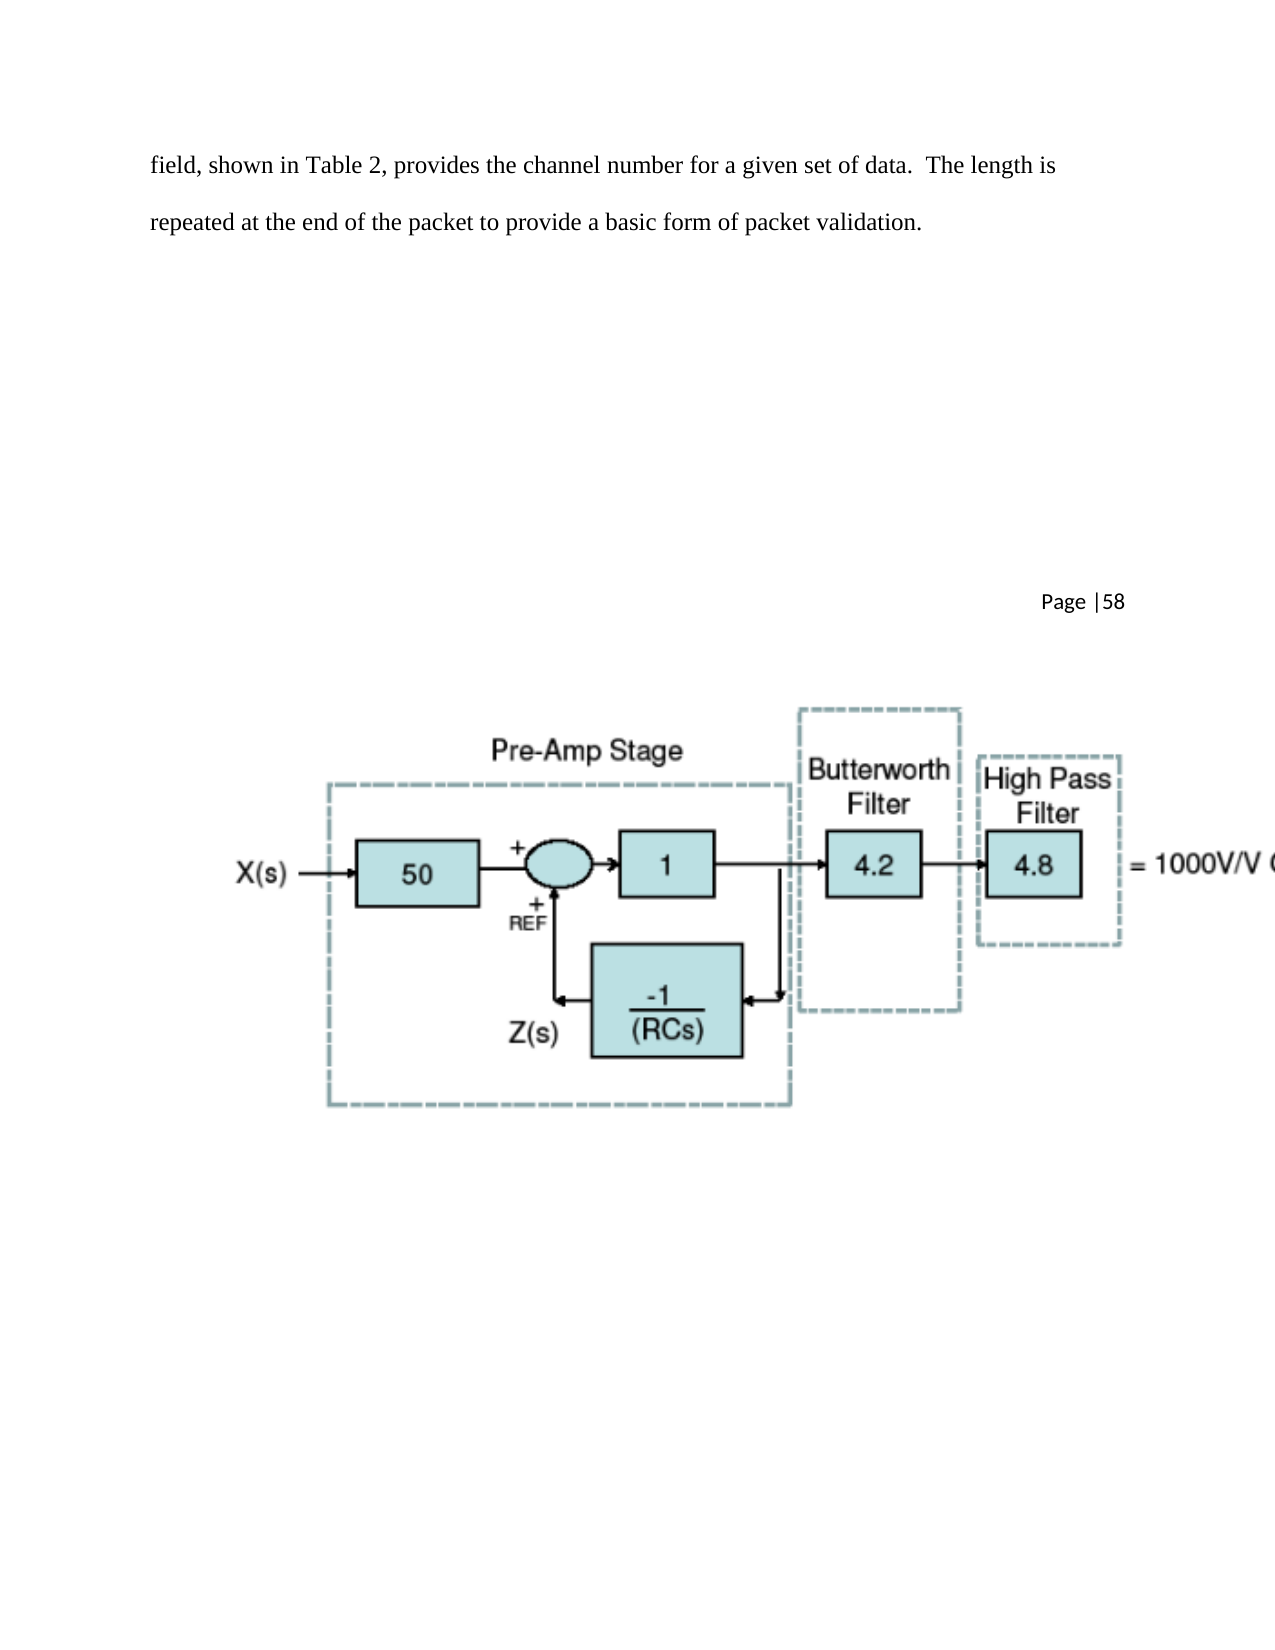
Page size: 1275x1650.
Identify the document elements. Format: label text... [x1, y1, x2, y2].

text Once data is captured it is packetized as shown in Table 1. A 2-byte counter is added to each packet based on the 3.072 MHz BCLK coming from the AD1871 to provide a means of determining relative time between samples. The packet control field, shown in Table2, currently only displays whether data is coming from the Left or Right ADC channel and the Data (Control) field, shown in Table 2, provides the channel number for a given set of data. The length is repeated at the end of the packet to provide a basic form of packet validation. [150, 150, 1125, 236]
